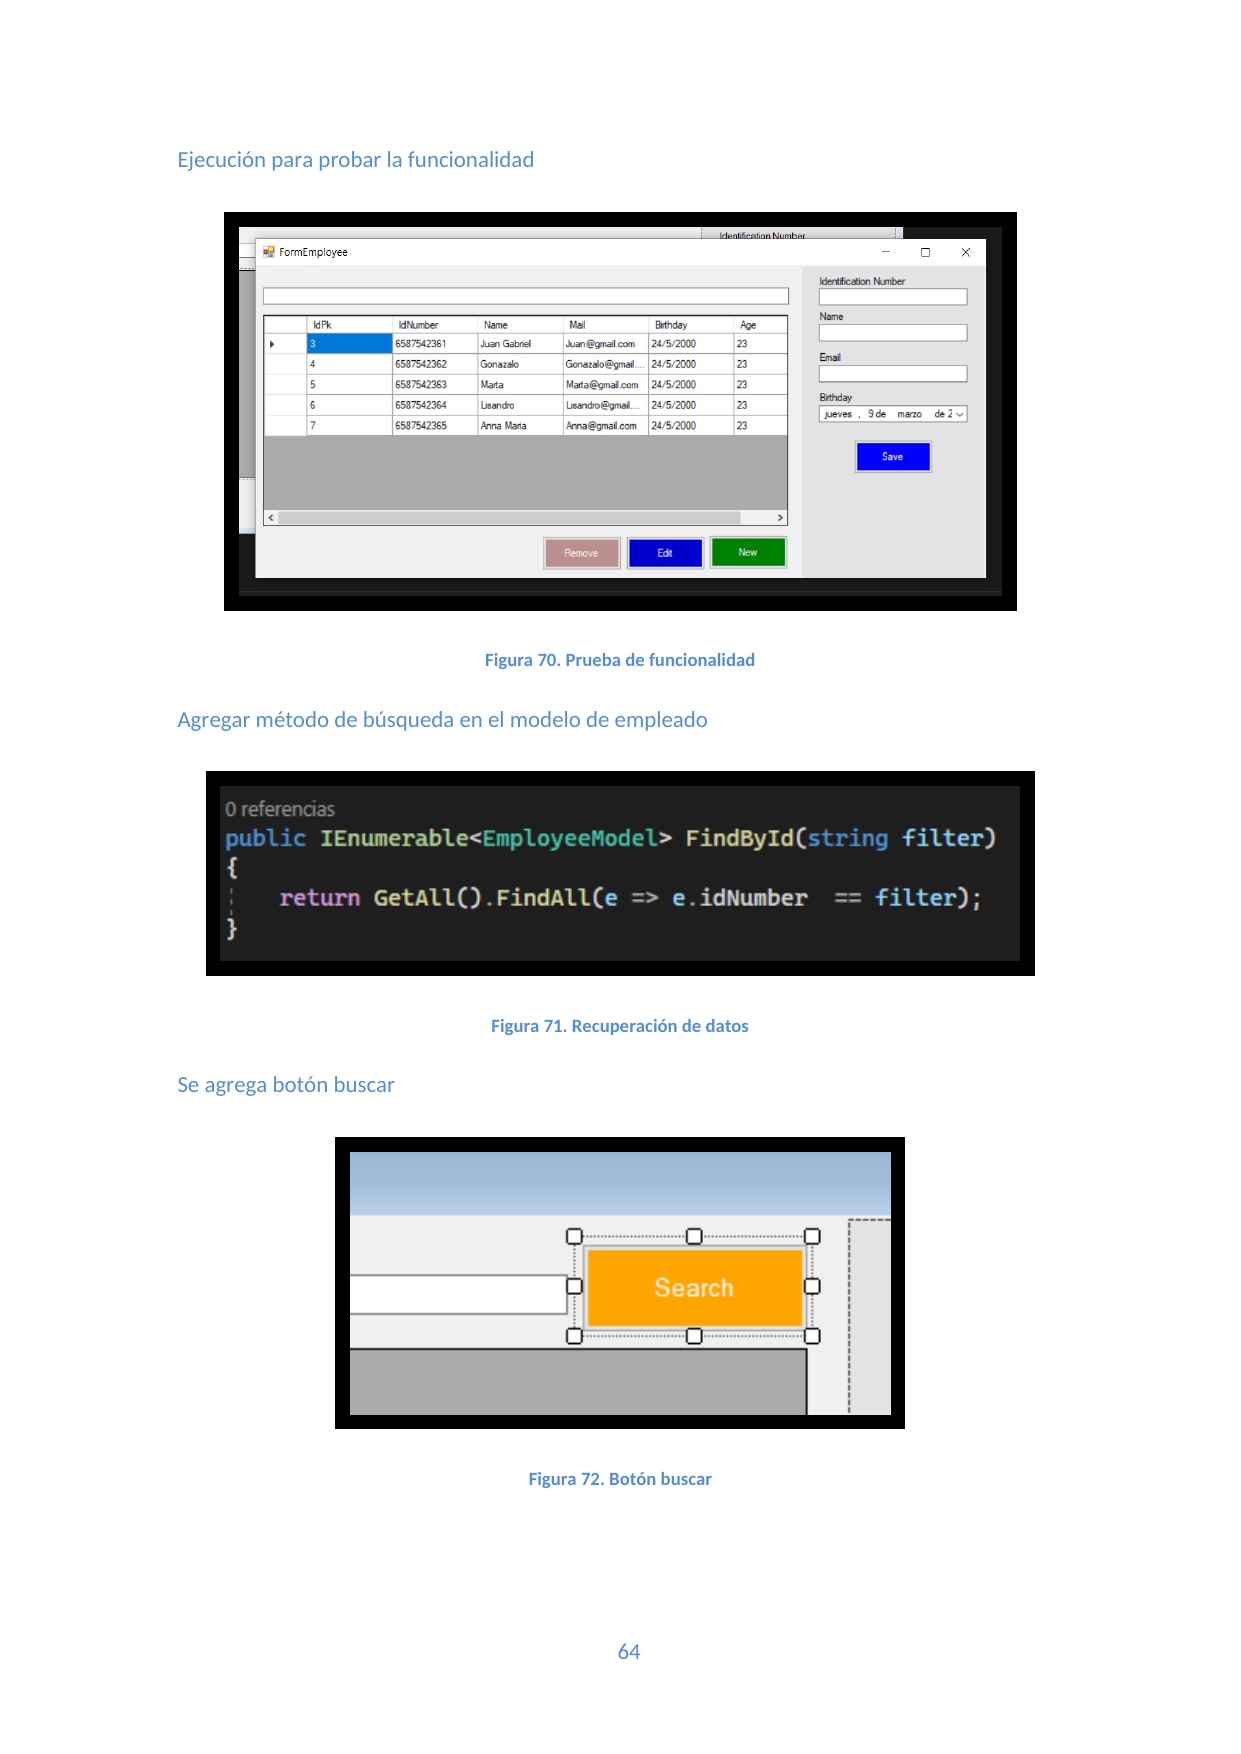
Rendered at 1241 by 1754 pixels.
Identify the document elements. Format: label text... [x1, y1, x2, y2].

picture [350, 1152, 891, 1415]
picture [220, 786, 1020, 961]
text Figura 71. Recuperación de datos [177, 1014, 1063, 1037]
text Se agrega botón buscar [177, 1070, 1063, 1098]
text Figura 70. Prueba de funcionalidad [177, 648, 1063, 671]
text Ejecución para probar la funcionalidad [177, 145, 1063, 173]
text Agregar método de búsqueda en el modelo de empleado [177, 705, 1063, 733]
text Figura 72. Botón buscar [177, 1467, 1063, 1490]
picture [239, 227, 1002, 596]
